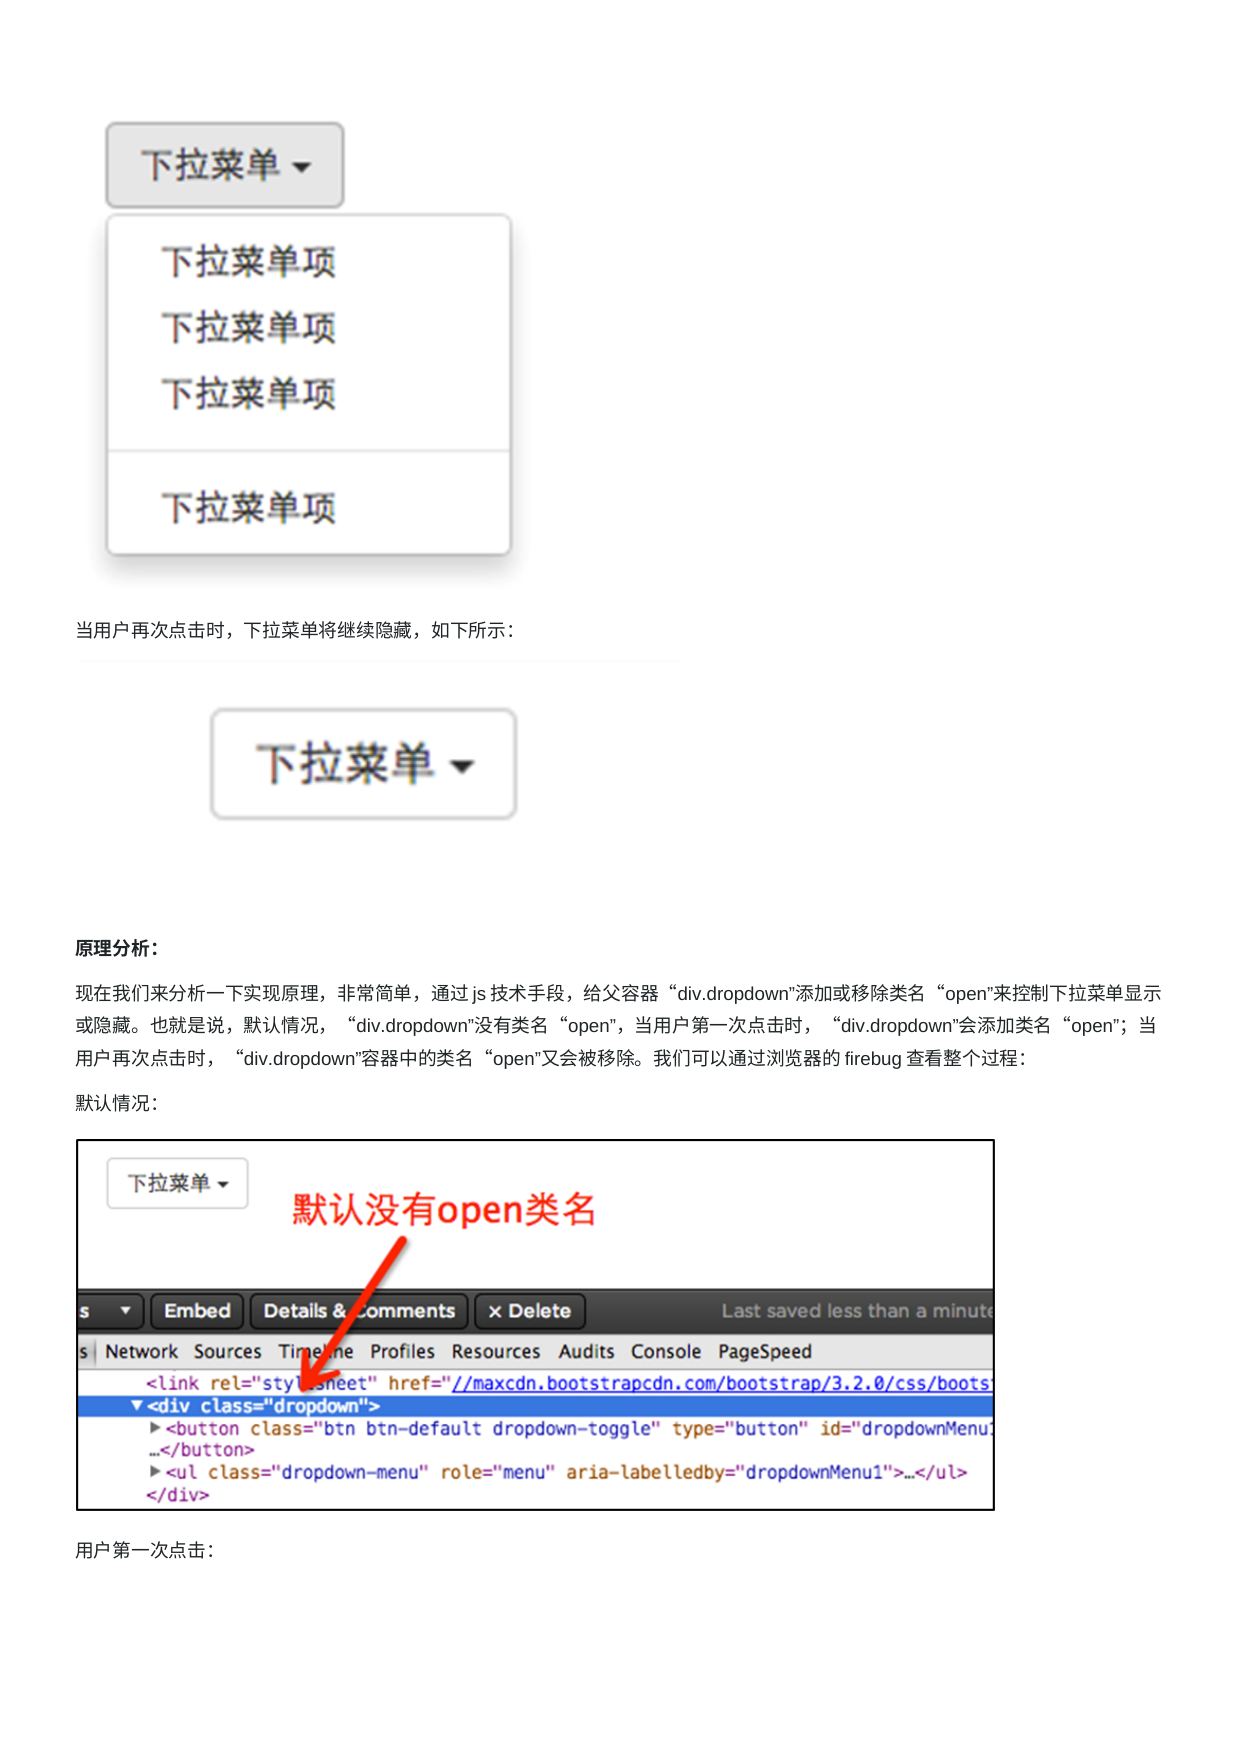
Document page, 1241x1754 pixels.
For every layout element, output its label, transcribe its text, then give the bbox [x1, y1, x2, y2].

picture [75, 1139, 996, 1512]
text 原理分析： [75, 931, 1165, 963]
text 当用户再次点击时，下拉菜单将继续隐藏，如下所示： [75, 613, 1165, 646]
text 现在我们来分析一下实现原理，非常简单，通过js技术手段，给父容器“div.dropdown”添加或移除类名“open”来控制下拉菜单显示或隐藏。也就是说，默认情况，“div.dropdown”没有类名“open”，当用户第一次点击时，“div.dropdown”会添加类名“open”；当用户再次点击时，“div.dropdown”容器中的类名“open”又会被移除。我们可以通过浏览器的firebug查看整个过程： [75, 976, 1165, 1073]
text 默认情况： [75, 1086, 1165, 1118]
text 用户第一次点击： [75, 1533, 1165, 1566]
picture [75, 89, 581, 592]
picture [75, 660, 684, 917]
